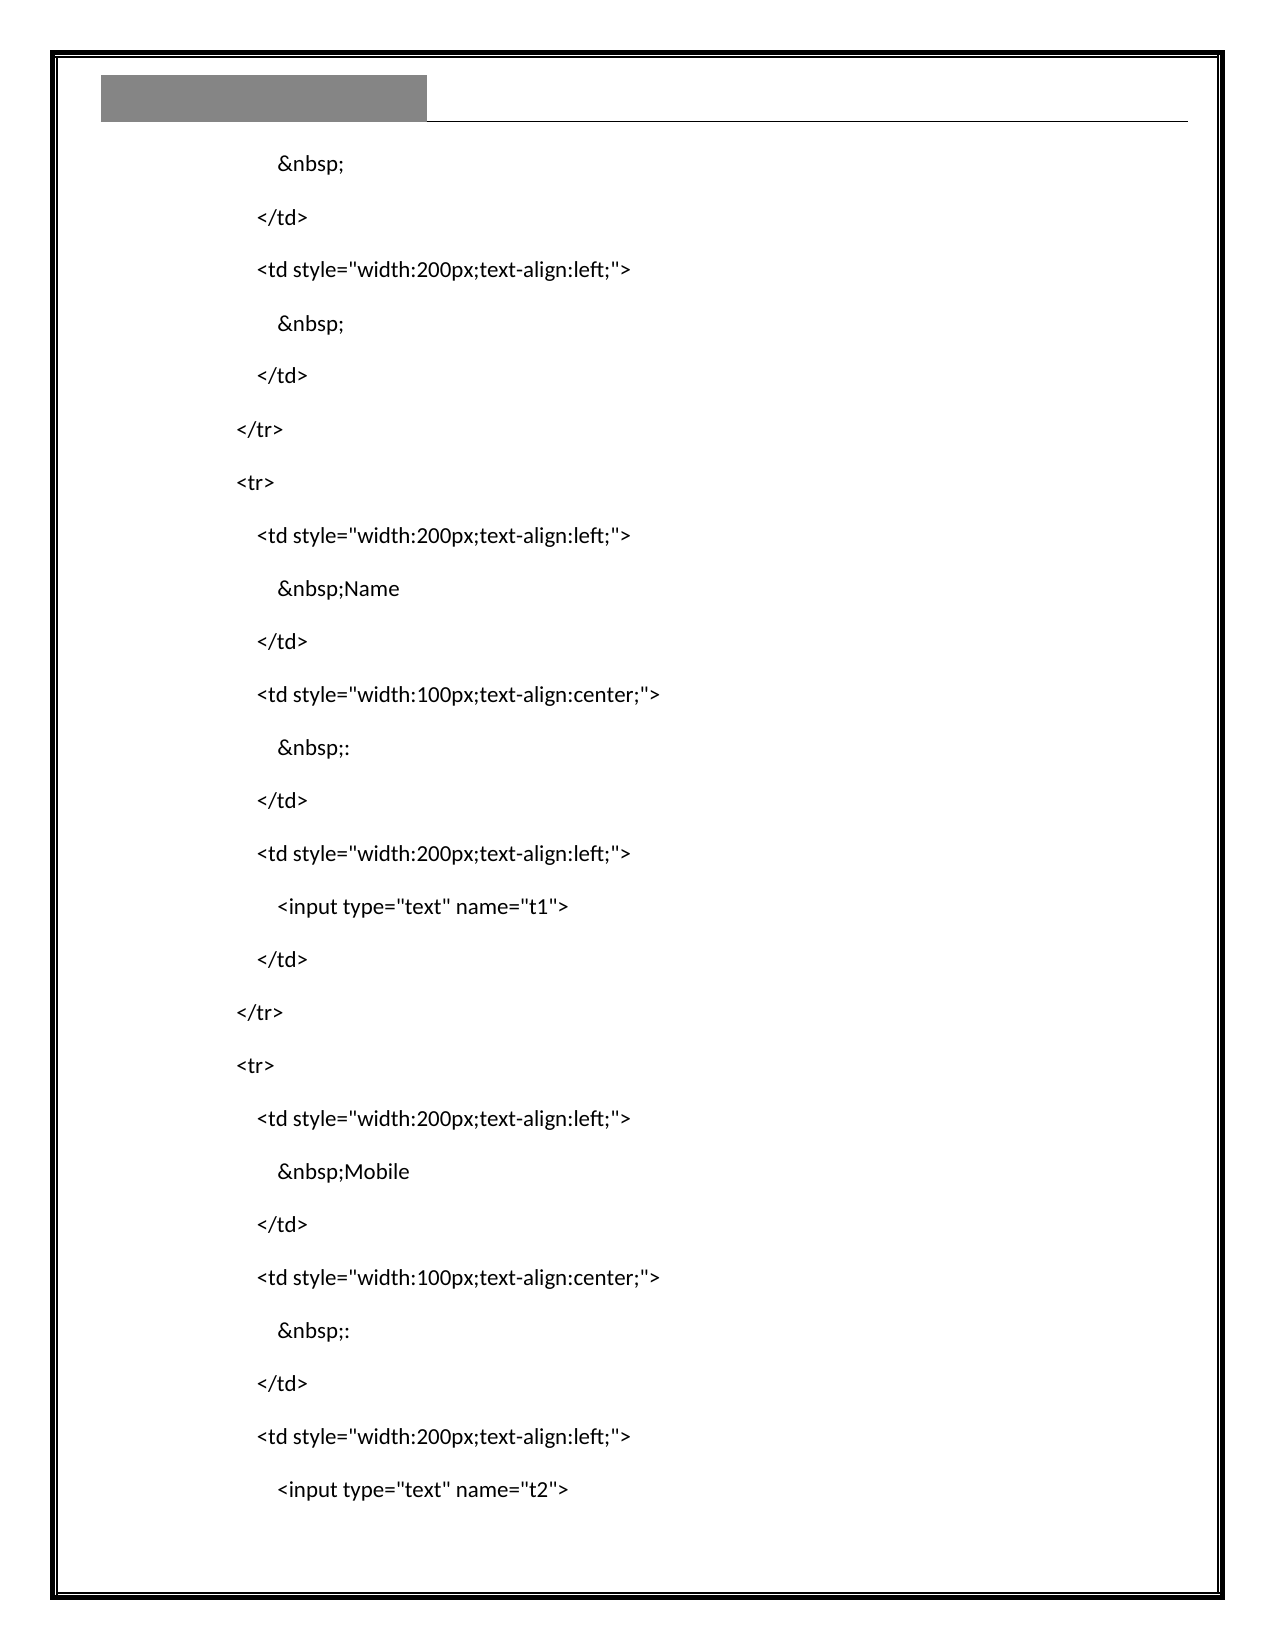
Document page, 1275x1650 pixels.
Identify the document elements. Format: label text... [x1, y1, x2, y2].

text &nbsp; [112, 149, 1200, 178]
text &nbsp;Mobile [112, 1157, 1200, 1185]
text &nbsp; [112, 309, 1200, 337]
text </td> [112, 627, 1200, 655]
text &nbsp;: [112, 1316, 1200, 1344]
text <td style="width:200px;text-align:left;"> [112, 1104, 1200, 1132]
text </td> [112, 1210, 1200, 1238]
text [112, 1422, 1200, 1450]
text &nbsp;Name [112, 574, 1200, 602]
text <tr> [112, 1051, 1200, 1079]
text &nbsp;: [112, 733, 1200, 761]
text <td style="width:100px;text-align:center;"> [112, 680, 1200, 708]
text </td> [112, 945, 1200, 973]
text <td style="width:200px;text-align:left;"> [112, 521, 1200, 549]
text </td> [112, 203, 1200, 231]
text </td> [112, 786, 1200, 814]
text </td> [112, 362, 1200, 390]
text <input type="text" name="t2"> [112, 1475, 1200, 1503]
text <tr> [112, 468, 1200, 496]
text </tr> [112, 998, 1200, 1026]
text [112, 1263, 1200, 1291]
text <input type="text" name="t1"> [112, 892, 1200, 920]
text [112, 256, 1200, 284]
text <td style="width:200px;text-align:left;"> [112, 839, 1200, 867]
text </tr> [112, 415, 1200, 443]
text </td> [112, 1369, 1200, 1397]
